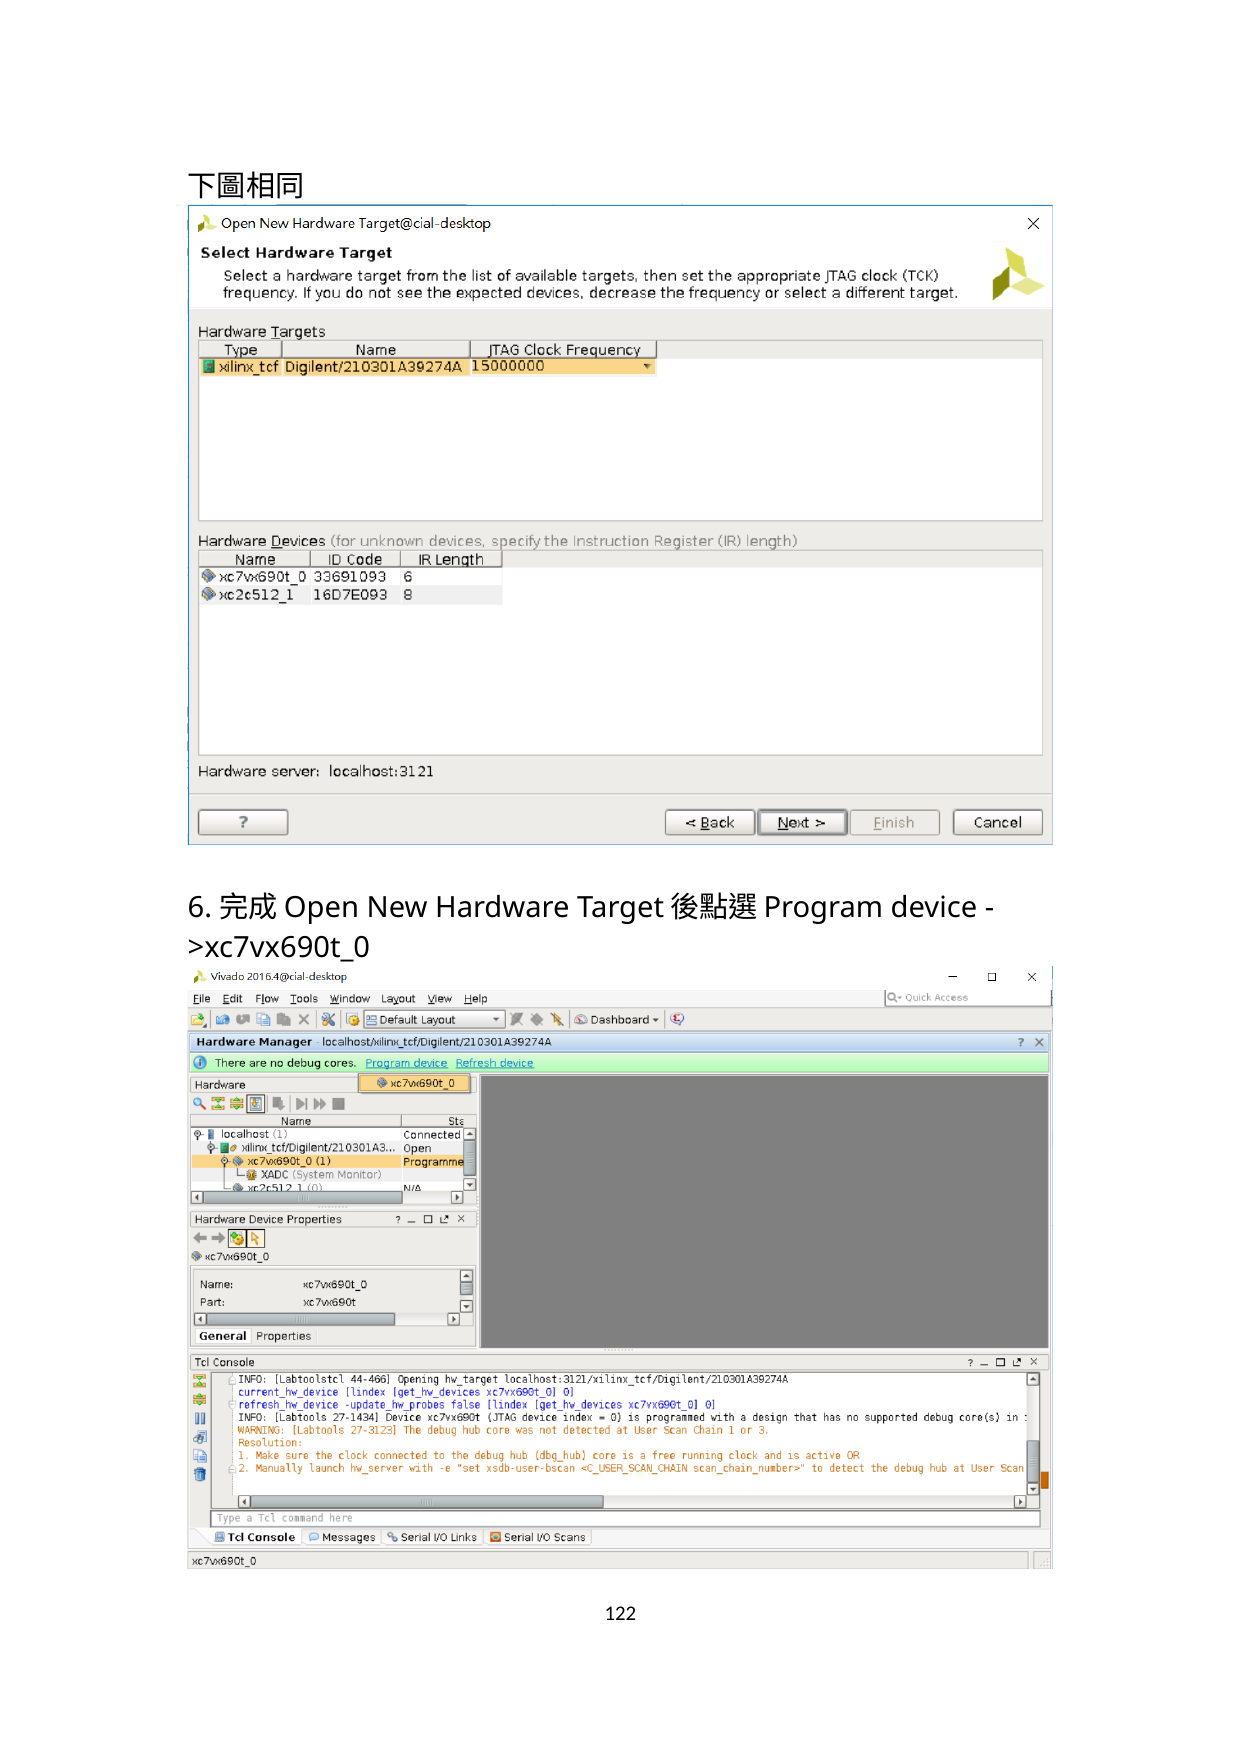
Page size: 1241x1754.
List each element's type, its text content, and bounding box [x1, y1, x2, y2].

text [187, 162, 1053, 204]
text 6. 完成Open New Hardware Target後點選Program device ->xc7vx690t_0 [187, 884, 1053, 966]
picture [187, 204, 1053, 845]
picture [187, 966, 1053, 1569]
